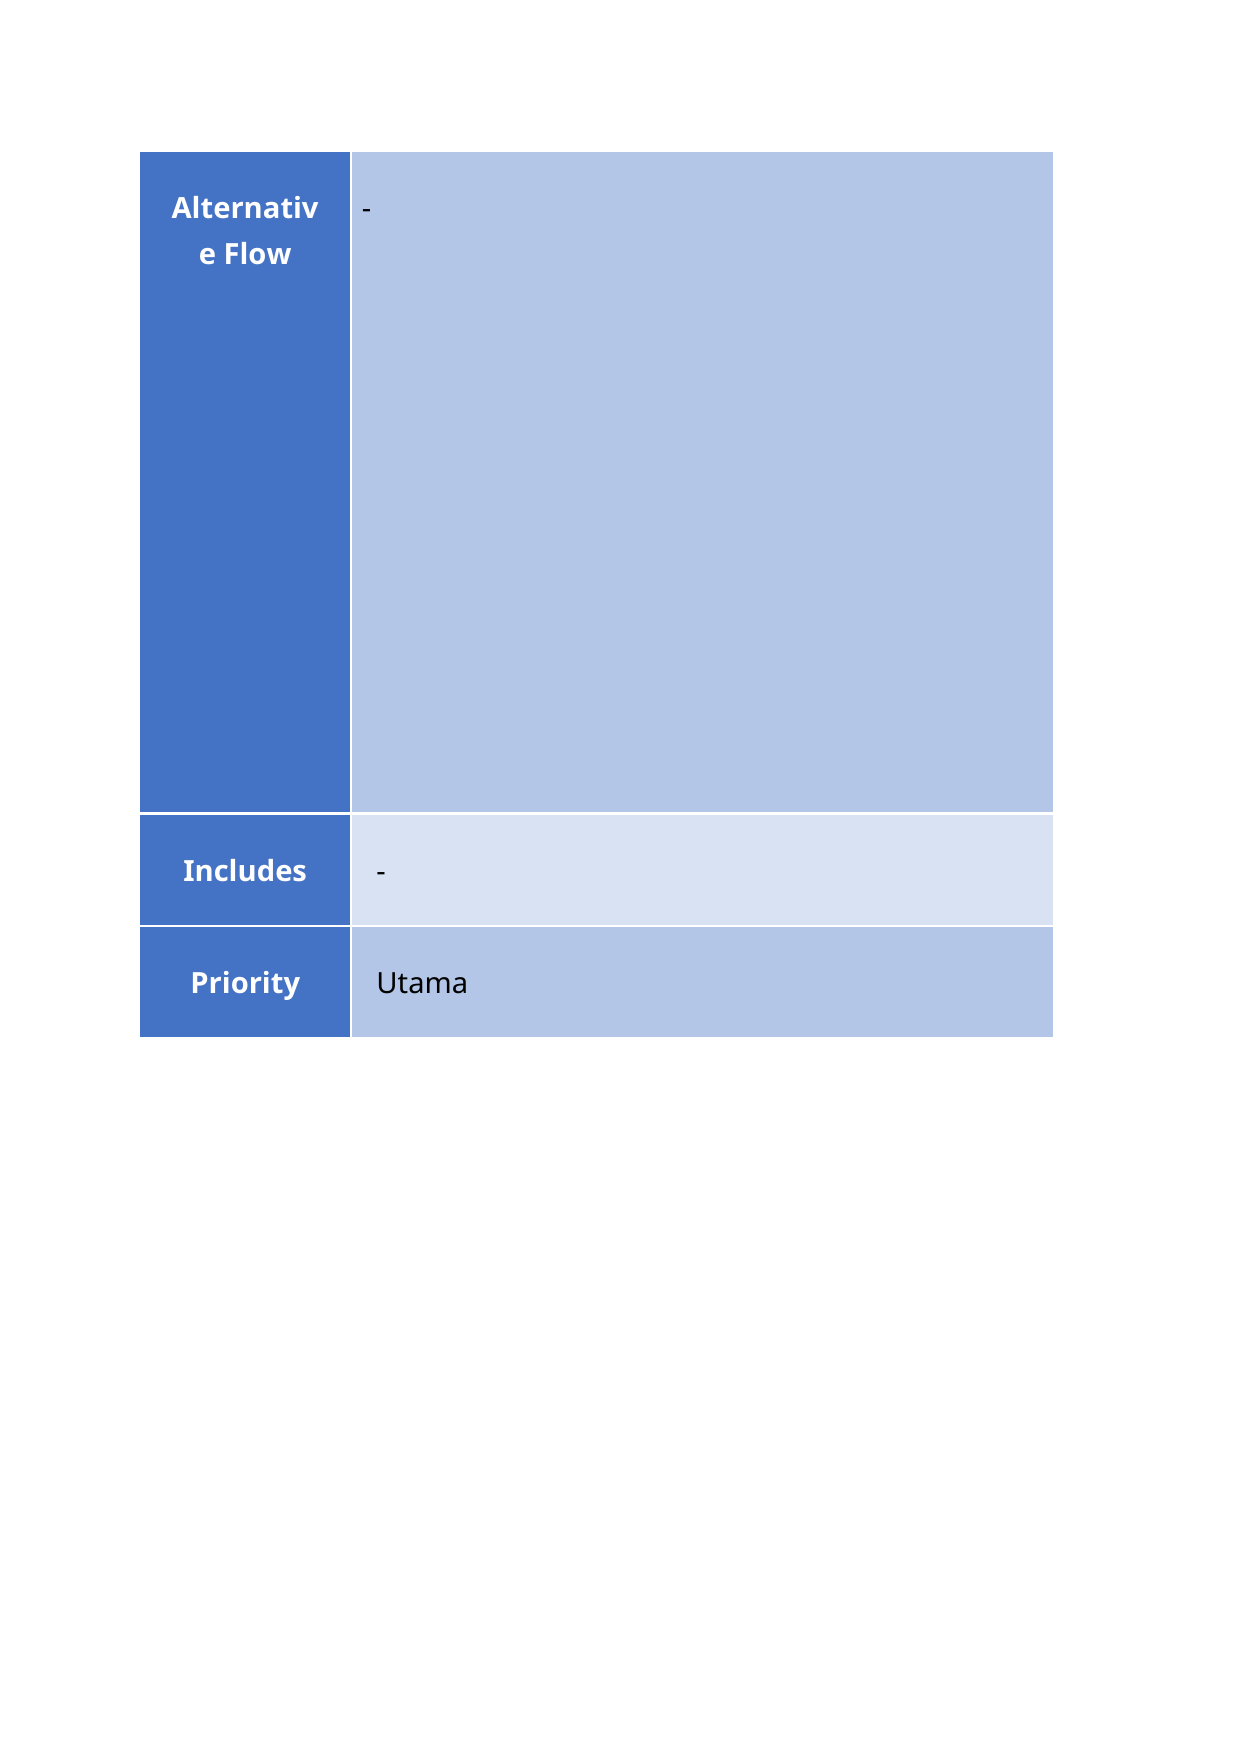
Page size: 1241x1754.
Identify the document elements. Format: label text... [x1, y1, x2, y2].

table_cell Priority [140, 927, 350, 1037]
table_cell Utama [352, 927, 1053, 1037]
table_cell - [352, 152, 1053, 812]
table_cell - [352, 815, 1053, 925]
table_cell Includes [140, 815, 350, 925]
table_cell Alternative Flow [140, 152, 350, 812]
